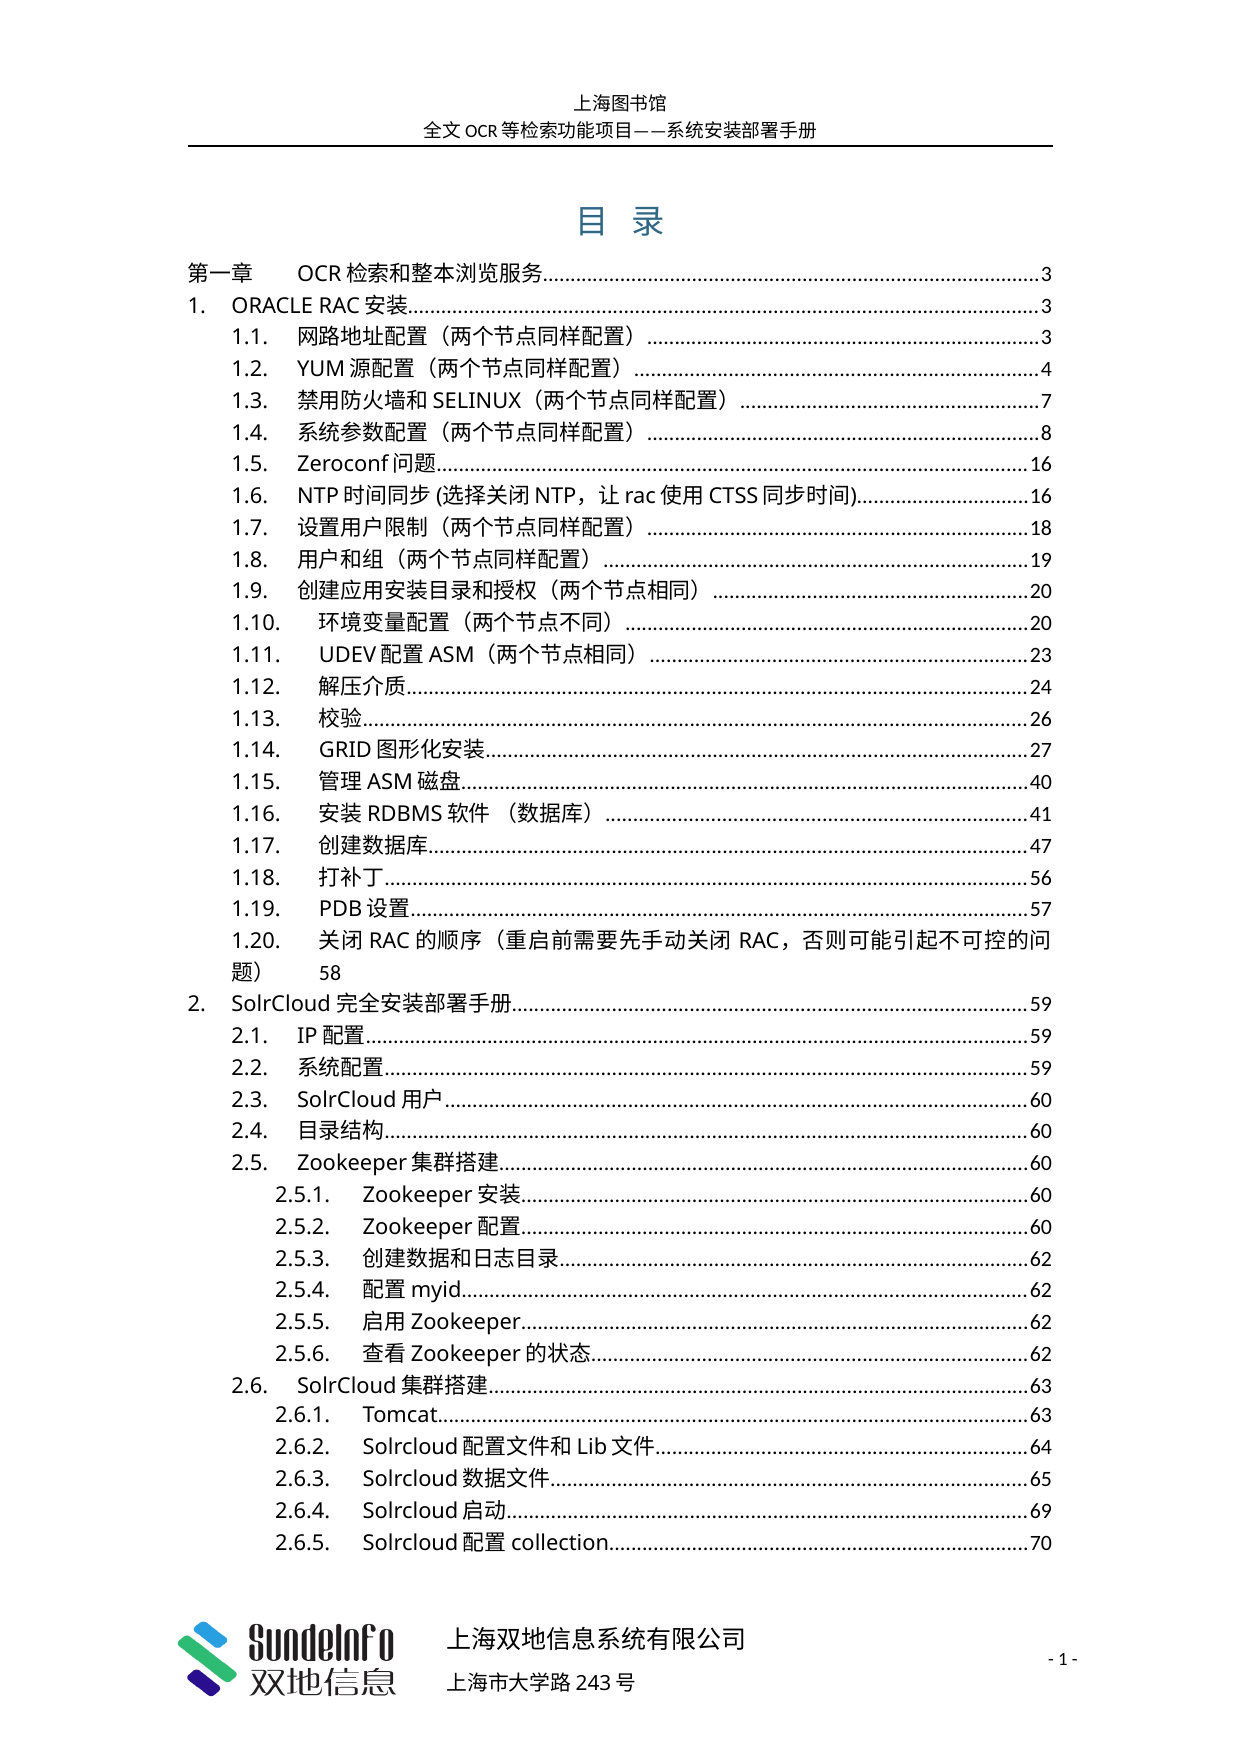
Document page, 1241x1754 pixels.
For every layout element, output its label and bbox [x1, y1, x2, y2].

picture [172, 1615, 403, 1702]
